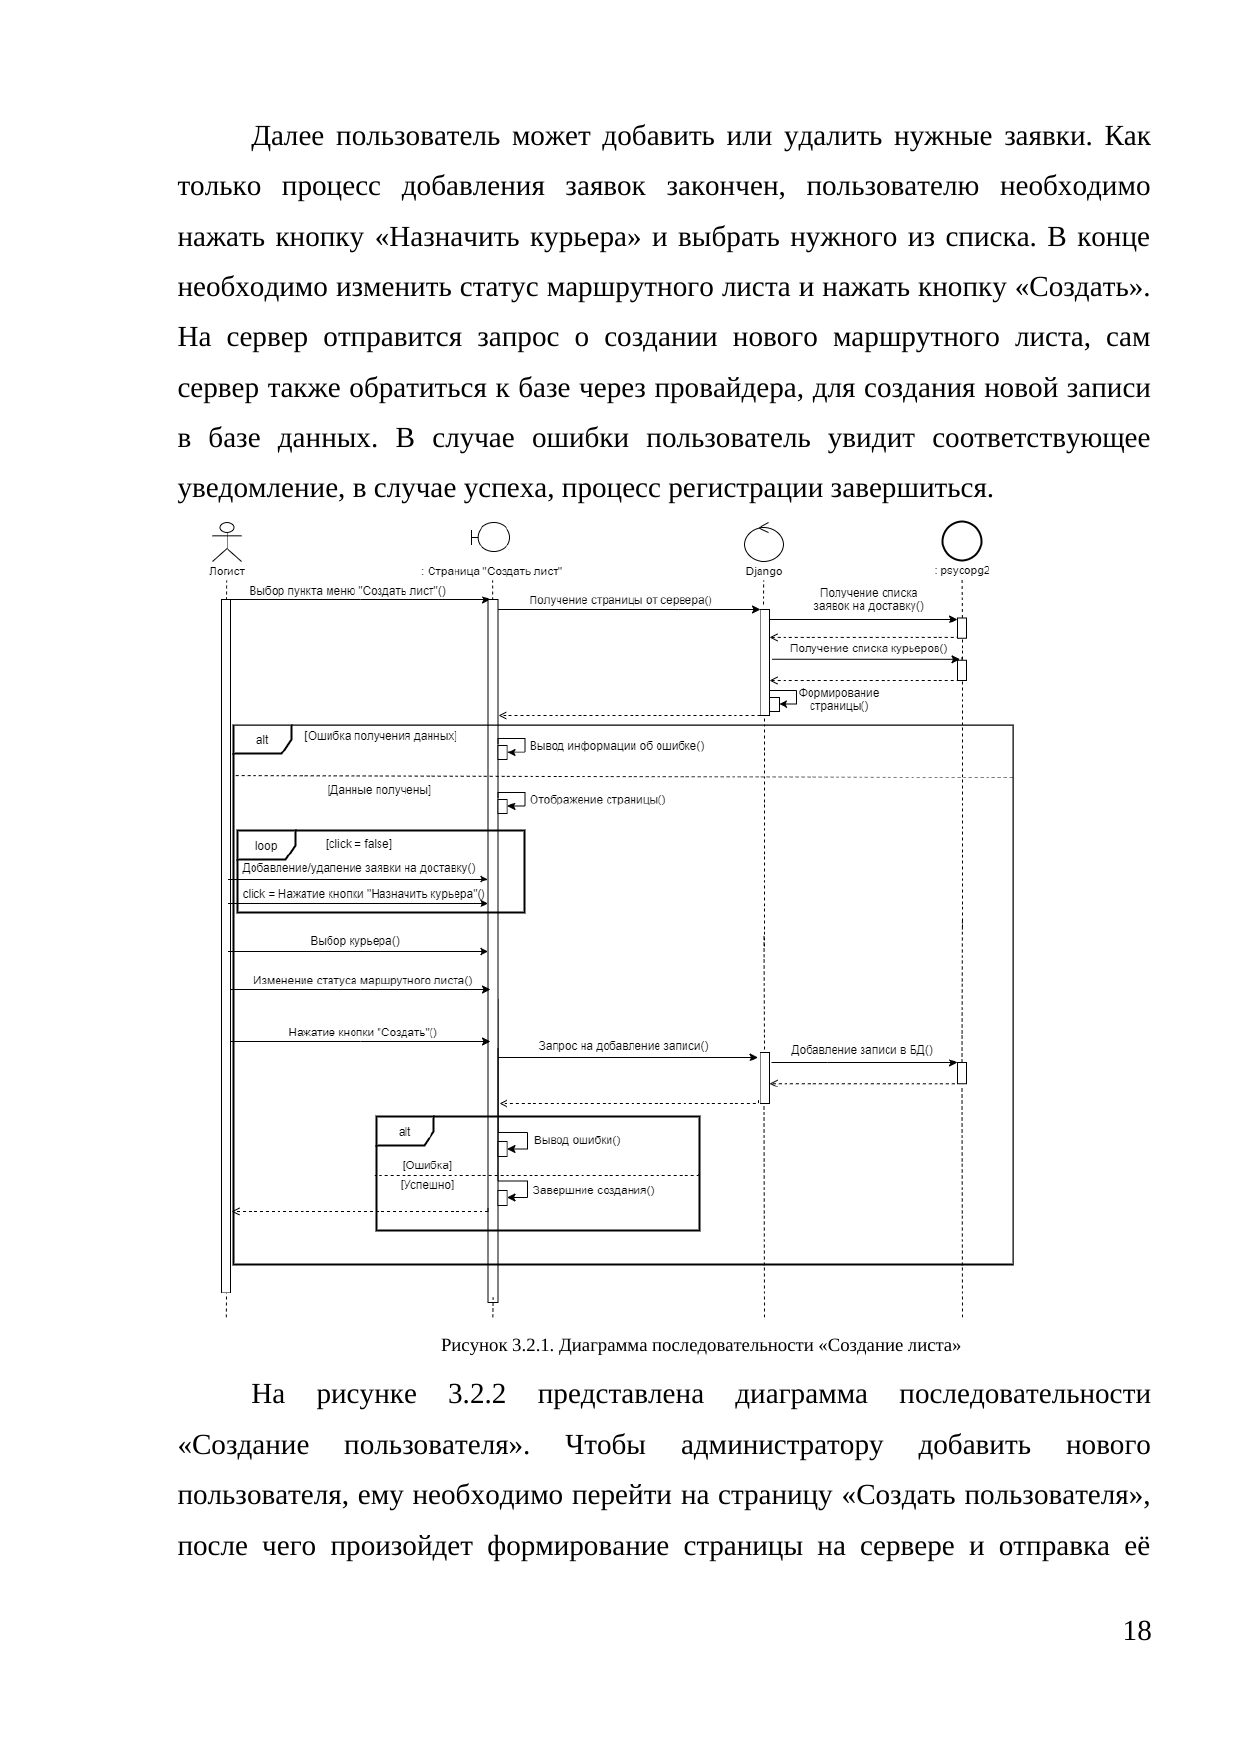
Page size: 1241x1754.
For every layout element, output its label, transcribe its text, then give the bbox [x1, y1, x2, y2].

picture [177, 520, 1014, 1318]
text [177, 1377, 1152, 1561]
text Далее пользователь может добавить или удалить нужные заявки. Как только процесс добавления заявок закончен, пользователю необходимо нажать кнопку «Назначить курьера» и выбрать нужного из списка. В конце необходимо изменить статус маршрутного листа и нажать кнопку «Создать». На сервер отправится запрос о создании нового маршрутного листа, сам сервер также обратиться к базе через провайдера, для создания новой записи в базе данных. В случае ошибки пользователь увидит соответствующее уведомление, в случае успеха, процесс регистрации завершиться. [177, 118, 1152, 504]
text Рисунок 3.2.1. Диаграмма последовательности «Создание листа» [177, 1334, 1152, 1356]
